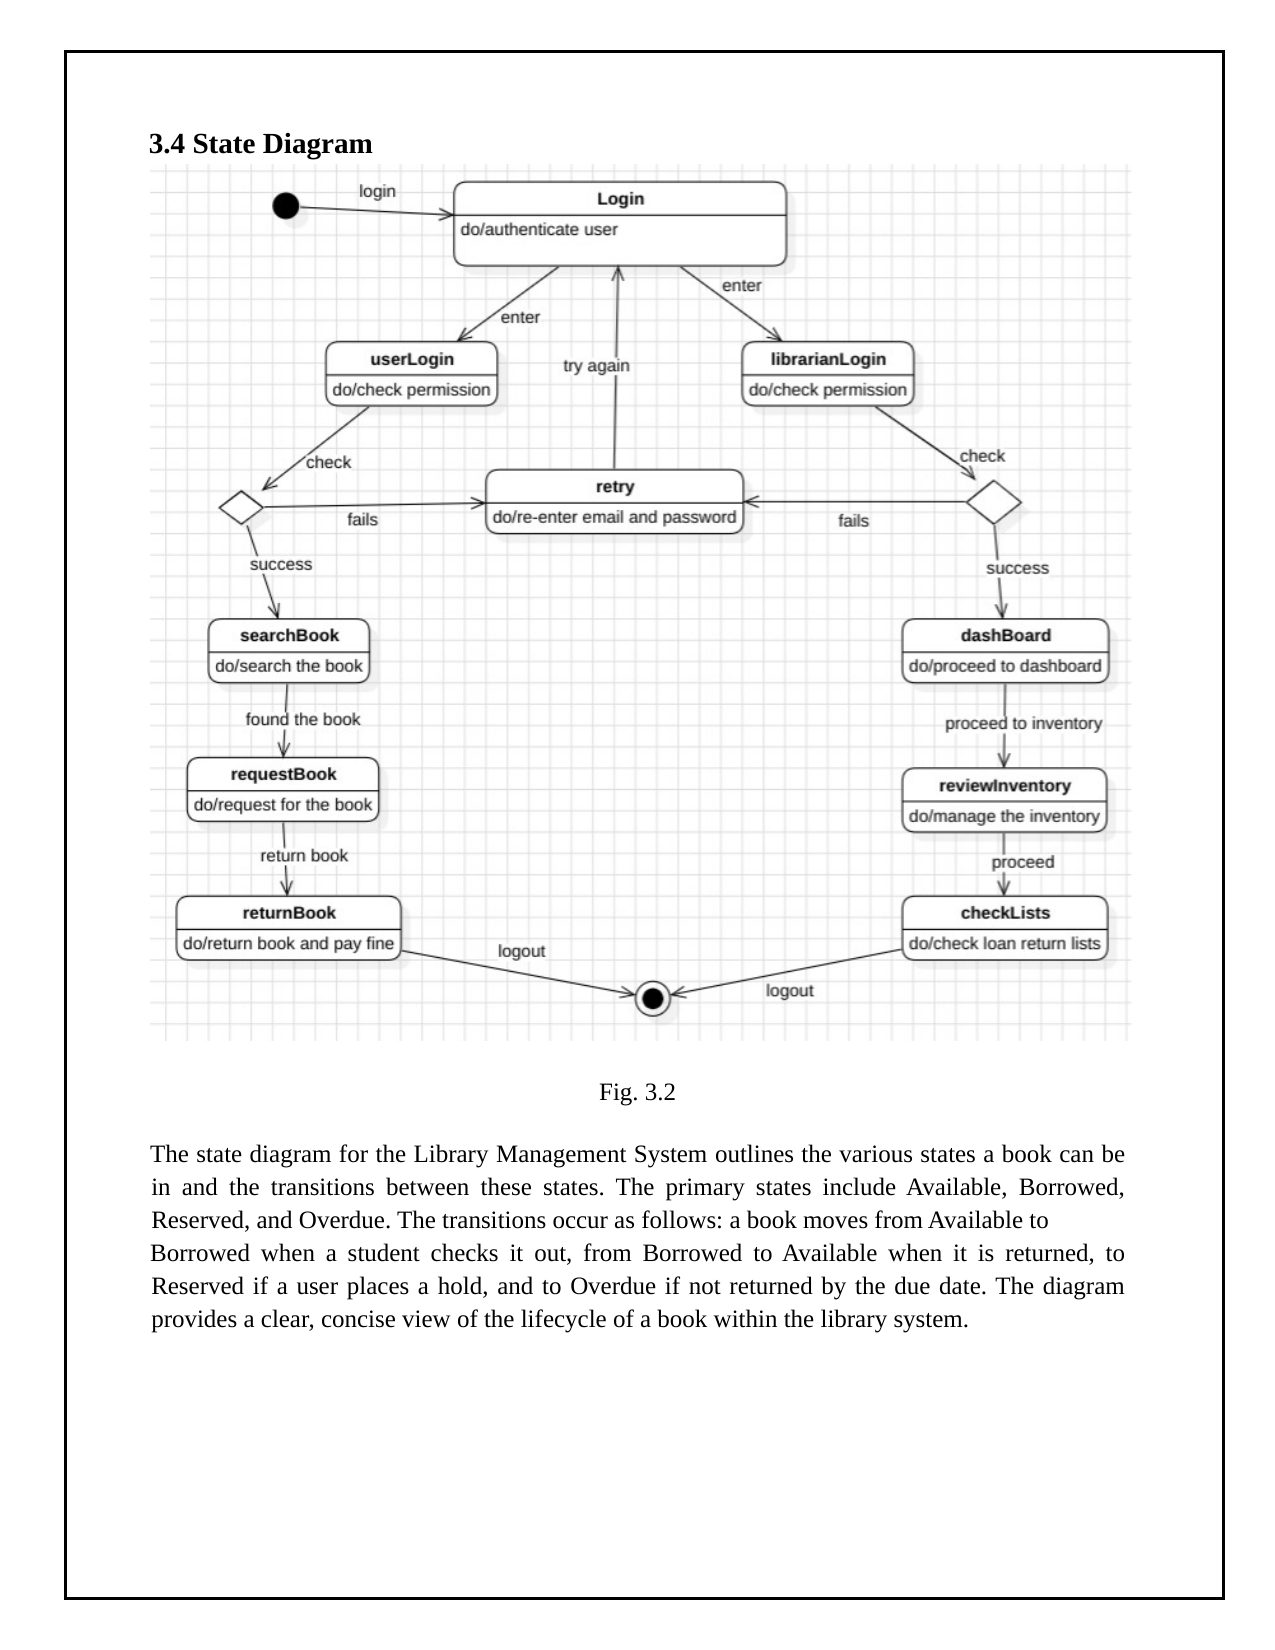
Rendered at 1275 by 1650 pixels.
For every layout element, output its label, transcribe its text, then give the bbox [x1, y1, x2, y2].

text Fig. 3.2 [150, 1077, 1125, 1106]
picture [150, 164, 1132, 1041]
subtitle 3.4 State Diagram [148, 126, 1125, 159]
text Borrowed when a student checks it out, from Borrowed to Available when it is returned, to Reserved if a user places a hold, and to Overdue if not returned by the due date. The diagram provides a clear, concise view of the lifecycle of a book within the library system. [150, 1238, 1126, 1333]
text The state diagram for the Library Management System outlines the various states a book can be in and the transitions between these states. The primary states include Available, Borrowed, Reserved, and Overdue. The transitions occur as follows: a book moves from Available to [150, 1139, 1126, 1234]
